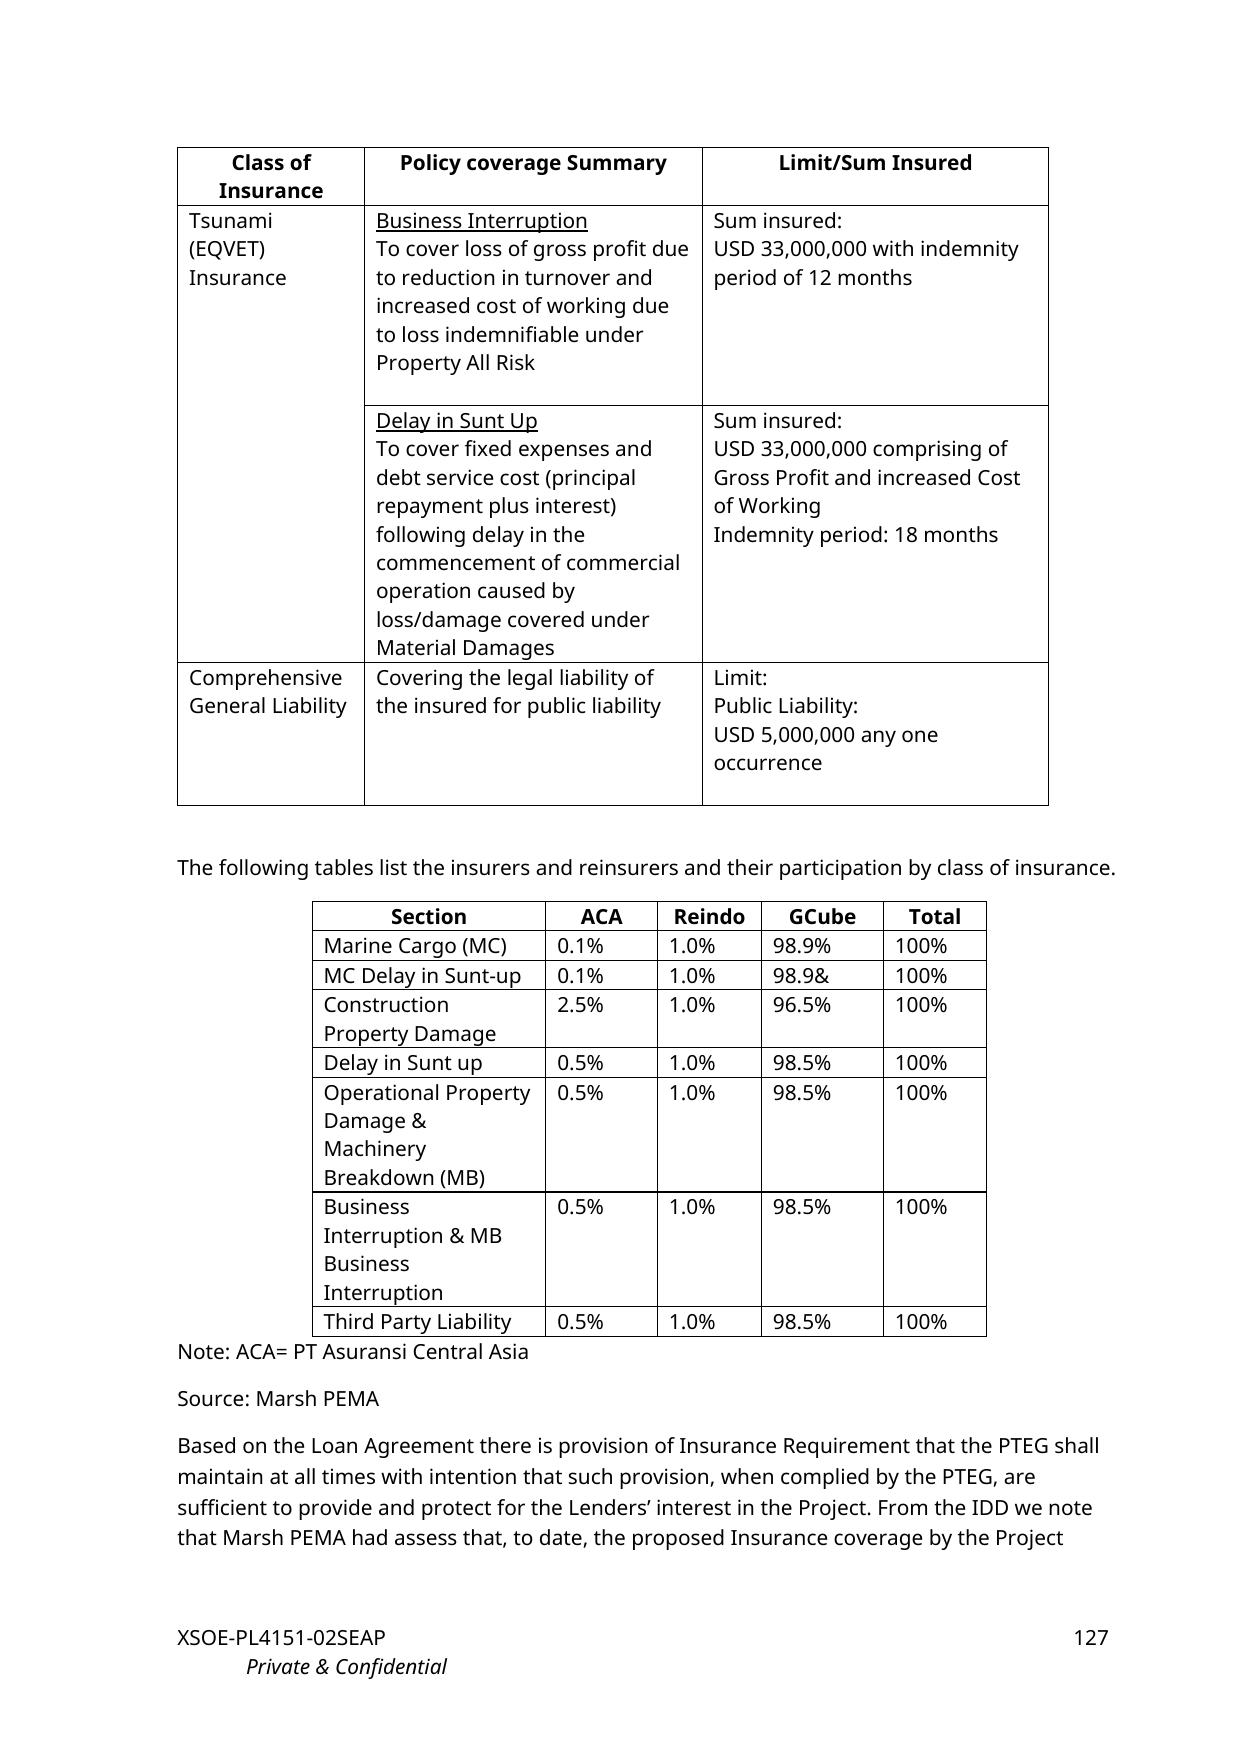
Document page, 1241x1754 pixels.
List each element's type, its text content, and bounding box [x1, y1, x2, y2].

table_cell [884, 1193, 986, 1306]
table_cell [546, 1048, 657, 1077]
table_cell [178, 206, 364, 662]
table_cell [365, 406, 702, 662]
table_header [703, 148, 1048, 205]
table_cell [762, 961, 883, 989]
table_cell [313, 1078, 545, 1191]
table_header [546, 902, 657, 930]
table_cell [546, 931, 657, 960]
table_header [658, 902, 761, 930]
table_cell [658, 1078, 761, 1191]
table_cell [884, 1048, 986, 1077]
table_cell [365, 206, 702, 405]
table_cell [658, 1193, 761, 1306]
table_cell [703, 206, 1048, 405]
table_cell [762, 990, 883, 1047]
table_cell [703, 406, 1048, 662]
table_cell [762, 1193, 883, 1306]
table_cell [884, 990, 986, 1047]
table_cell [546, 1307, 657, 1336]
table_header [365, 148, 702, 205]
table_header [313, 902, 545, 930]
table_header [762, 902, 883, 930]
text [177, 1431, 1122, 1552]
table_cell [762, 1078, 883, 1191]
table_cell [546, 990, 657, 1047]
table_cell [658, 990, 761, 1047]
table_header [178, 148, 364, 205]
text Source: Marsh PEMA [177, 1384, 1122, 1412]
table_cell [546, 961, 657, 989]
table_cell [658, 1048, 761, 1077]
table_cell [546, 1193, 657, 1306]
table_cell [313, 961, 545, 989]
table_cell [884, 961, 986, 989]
text Note: ACA= PT Asuransi Central Asia [177, 1337, 1122, 1365]
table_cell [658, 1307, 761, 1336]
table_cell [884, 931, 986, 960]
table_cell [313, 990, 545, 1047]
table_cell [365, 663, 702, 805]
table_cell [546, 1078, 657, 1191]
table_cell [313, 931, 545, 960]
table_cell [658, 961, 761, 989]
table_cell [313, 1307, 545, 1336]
text The following tables list the insurers and reinsurers and their participation by class of insurance. [177, 853, 1122, 882]
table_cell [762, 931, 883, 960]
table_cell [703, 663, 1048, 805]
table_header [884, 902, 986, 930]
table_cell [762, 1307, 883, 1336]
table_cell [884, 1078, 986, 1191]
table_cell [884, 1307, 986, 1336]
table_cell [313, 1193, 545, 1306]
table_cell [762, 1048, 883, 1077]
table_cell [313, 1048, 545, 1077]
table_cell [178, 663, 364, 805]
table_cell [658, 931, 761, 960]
